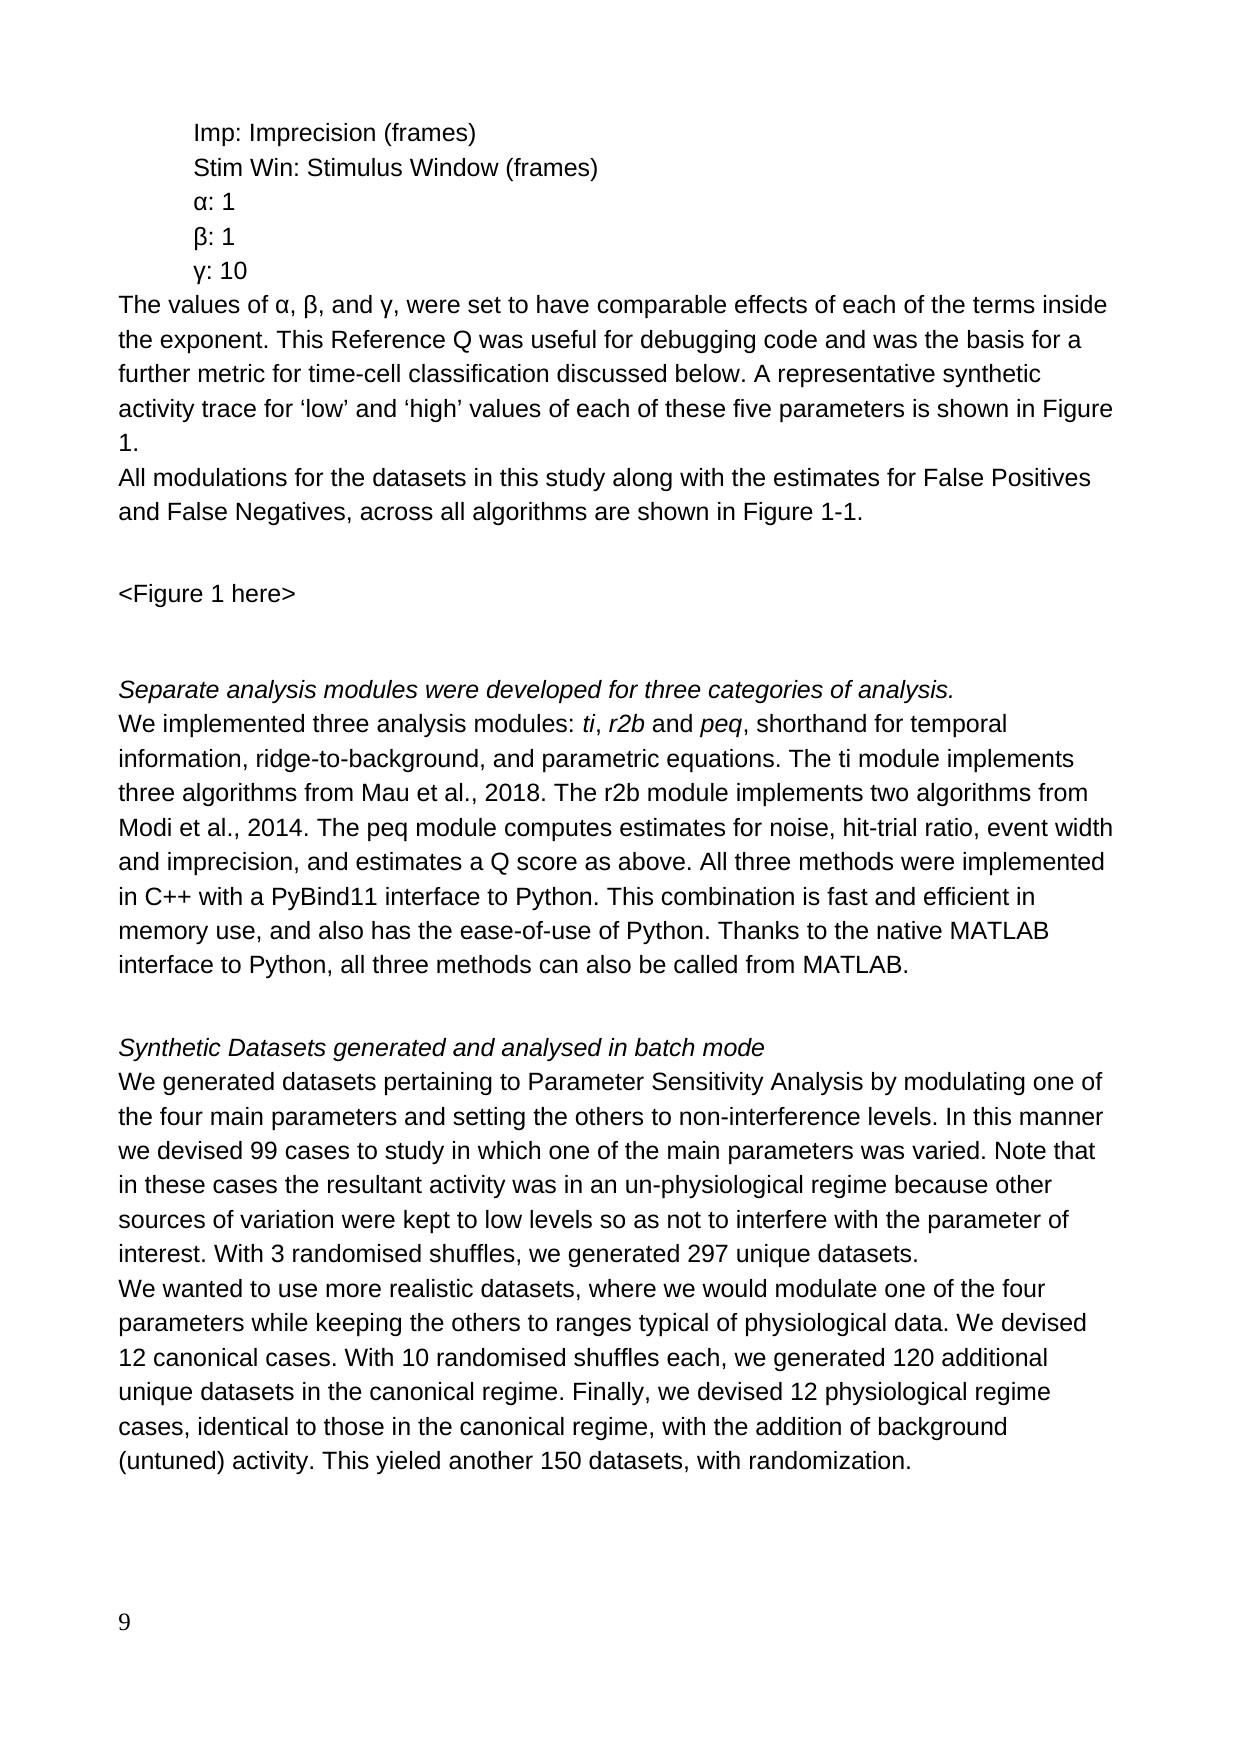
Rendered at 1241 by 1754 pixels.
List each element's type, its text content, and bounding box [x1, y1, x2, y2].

text Stim Win: Stimulus Window (frames) [118, 153, 1122, 181]
text Synthetic Datasets generated and analysed in batch mode [118, 1033, 1122, 1061]
text We wanted to use more realistic datasets, where we would modulate one of the four parameters while keeping the others to ranges typical of physiological data. We devised 12 canonical cases. With 10 randomised shuffles each, we generated 120 additional unique datasets in the canonical regime. Finally, we devised 12 physiological regime cases, identical to those in the canonical regime, with the addition of background (untuned) activity. This yieled another 150 datasets, with randomization. [118, 1274, 1122, 1475]
text We implemented three analysis modules: ti, r2b and peq, shorthand for temporal information, ridge-to-background, and parametric equations. The ti module implements three algorithms from Mau et al., 2018. The r2b module implements two algorithms from Modi et al., 2014. The peq module computes estimates for noise, hit-trial ratio, event width and imprecision, and estimates a Q score as above. All three methods were implemented in C++ with a PyBind11 interface to Python. This combination is fast and efficient in memory use, and also has the ease-of-use of Python. Thanks to the native MATLAB interface to Python, all three methods can also be called from MATLAB. [118, 709, 1122, 979]
text We generated datasets pertaining to Parameter Sensitivity Analysis by modulating one of the four main parameters and setting the others to non-interference levels. In this manner we devised 99 cases to study in which one of the main parameters was varied. Note that in these cases the resultant activity was in an un-physiological regime because other sources of variation were kept to low levels so as not to interfere with the parameter of interest. With 3 randomised shuffles, we generated 297 unique datasets. [118, 1067, 1122, 1268]
text All modulations for the datasets in this study along with the estimates for False Positives and False Negatives, across all algorithms are shown in Figure 1-1. [118, 463, 1122, 526]
text β: 1 [118, 222, 1122, 250]
text The values of α, β, and γ, were set to have comparable effects of each of the terms inside the exponent. This Reference Q was useful for debugging code and was the basis for a further metric for time-cell classification discussed below. A representative synthetic activity trace for ‘low’ and ‘high’ values of each of these five parameters is shown in Figure 1. [118, 291, 1122, 457]
text γ: 10 [118, 256, 1122, 285]
text α: 1 [118, 187, 1122, 216]
text <Figure 1 here> [118, 579, 1122, 608]
text Separate analysis modules were developed for three categories of analysis. [118, 675, 1122, 703]
text Imp: Imprecision (frames) [118, 118, 1122, 147]
